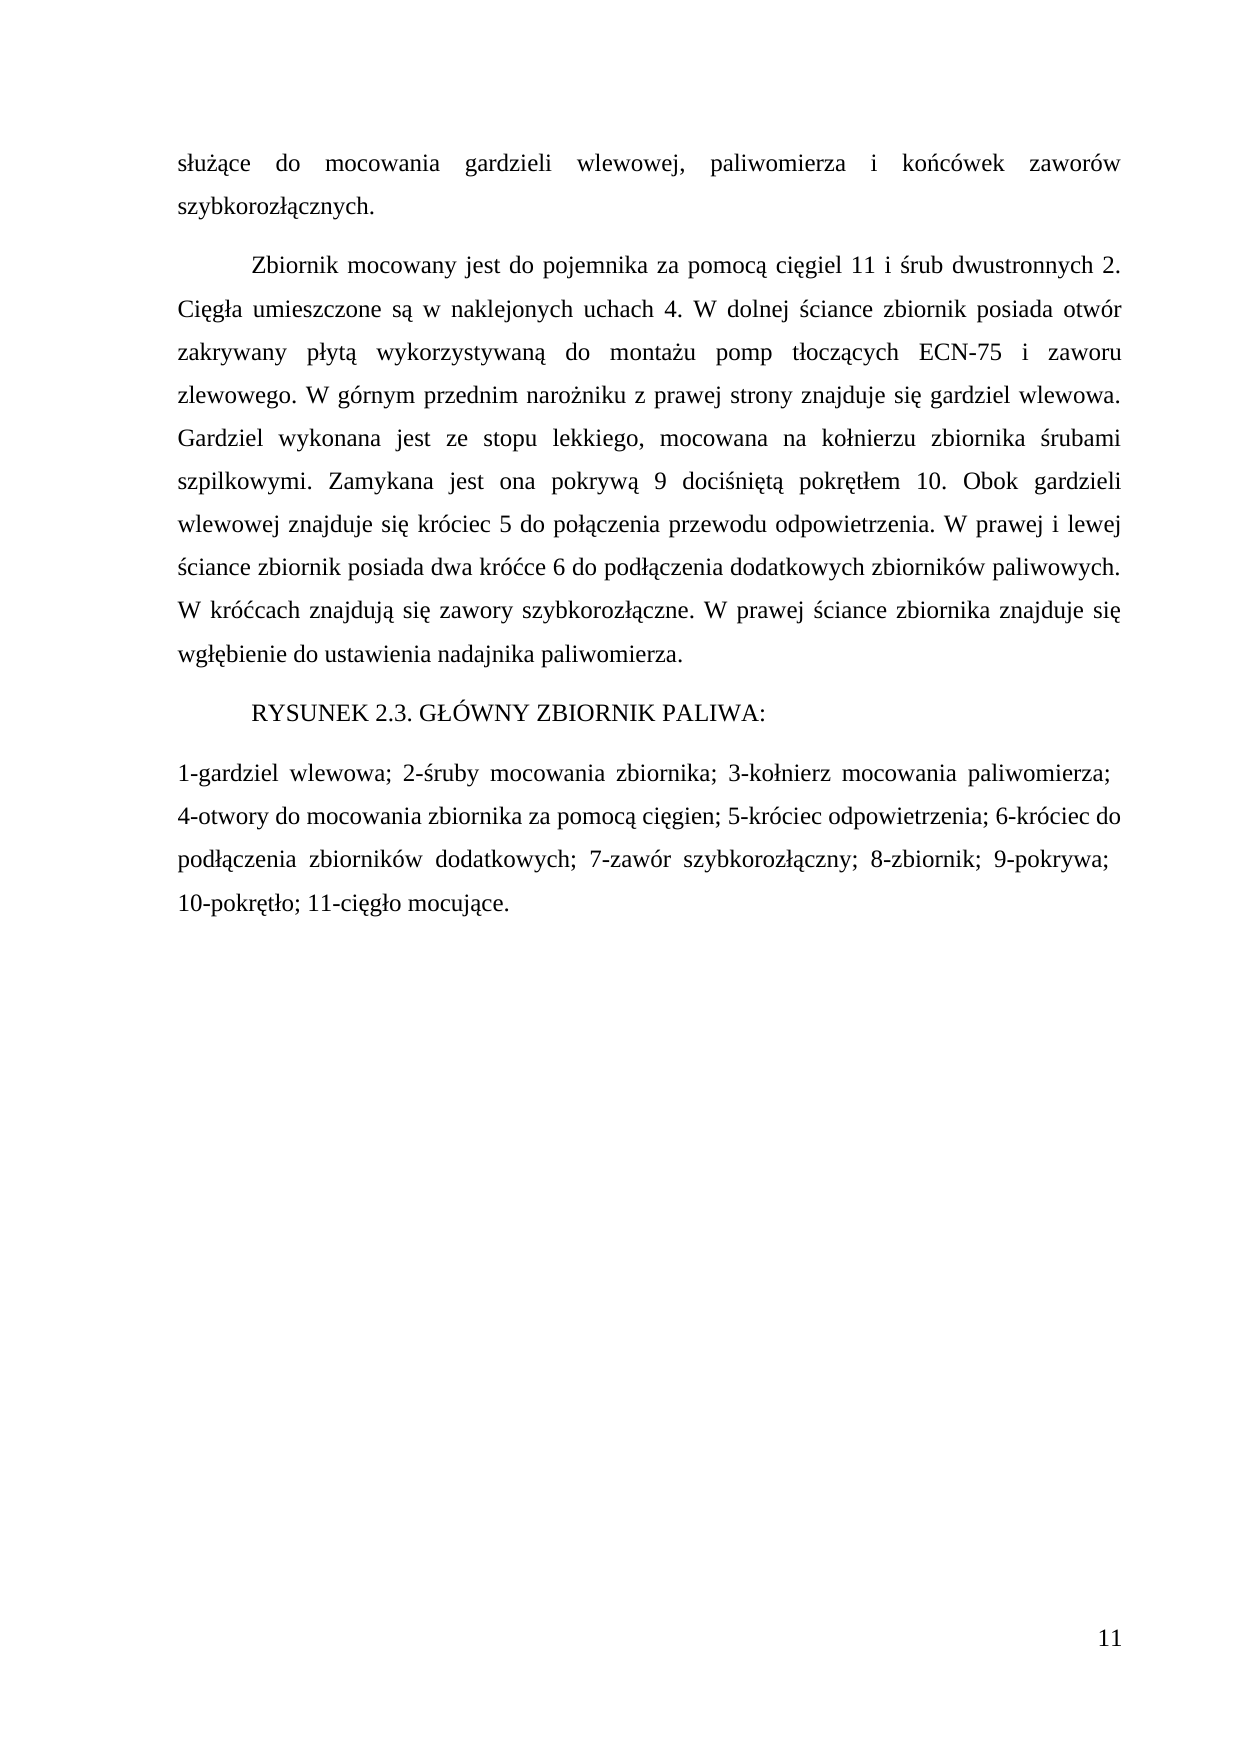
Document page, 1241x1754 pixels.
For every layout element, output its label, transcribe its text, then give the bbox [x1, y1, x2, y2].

text 1-gardziel wlewowa; 2-śruby mocowania zbiornika; 3-kołnierz mocowania paliwomierza; 4-otwory do mocowania zbiornika za pomocą cięgien; 5-króciec odpowietrzenia; 6-króciec do podłączenia zbiorników dodatkowych; 7-zawór szybkorozłączny; 8-zbiornik; 9-pokrywa; 10-pokrętło; 11-cięgło mocujące. [177, 758, 1122, 916]
text Zbiornik mocowany jest do pojemnika za pomocą cięgiel 11 i śrub dwustronnych 2. Cięgła umieszczone są w naklejonych uchach 4. W dolnej ściance zbiornik posiada otwór zakrywany płytą wykorzystywaną do montażu pomp tłoczących ECN-75 i zaworu zlewowego. W górnym przednim narożniku z prawej strony znajduje się gardziel wlewowa. Gardziel wykonana jest ze stopu lekkiego, mocowana na kołnierzu zbiornika śrubami szpilkowymi. Zamykana jest ona pokrywą 9 dociśniętą pokrętłem 10. Obok gardzieli wlewowej znajduje się króciec 5 do połączenia przewodu odpowietrzenia. W prawej i lewej ściance zbiornik posiada dwa króćce 6 do podłączenia dodatkowych zbiorników paliwowych. W króćcach znajdują się zawory szybkorozłączne. W prawej ściance zbiornika znajduje się wgłębienie do ustawienia nadajnika paliwomierza. [177, 251, 1122, 667]
text RYSUNEK 2.3. GŁÓWNY ZBIORNIK PALIWA: [177, 698, 1122, 727]
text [177, 148, 1122, 219]
